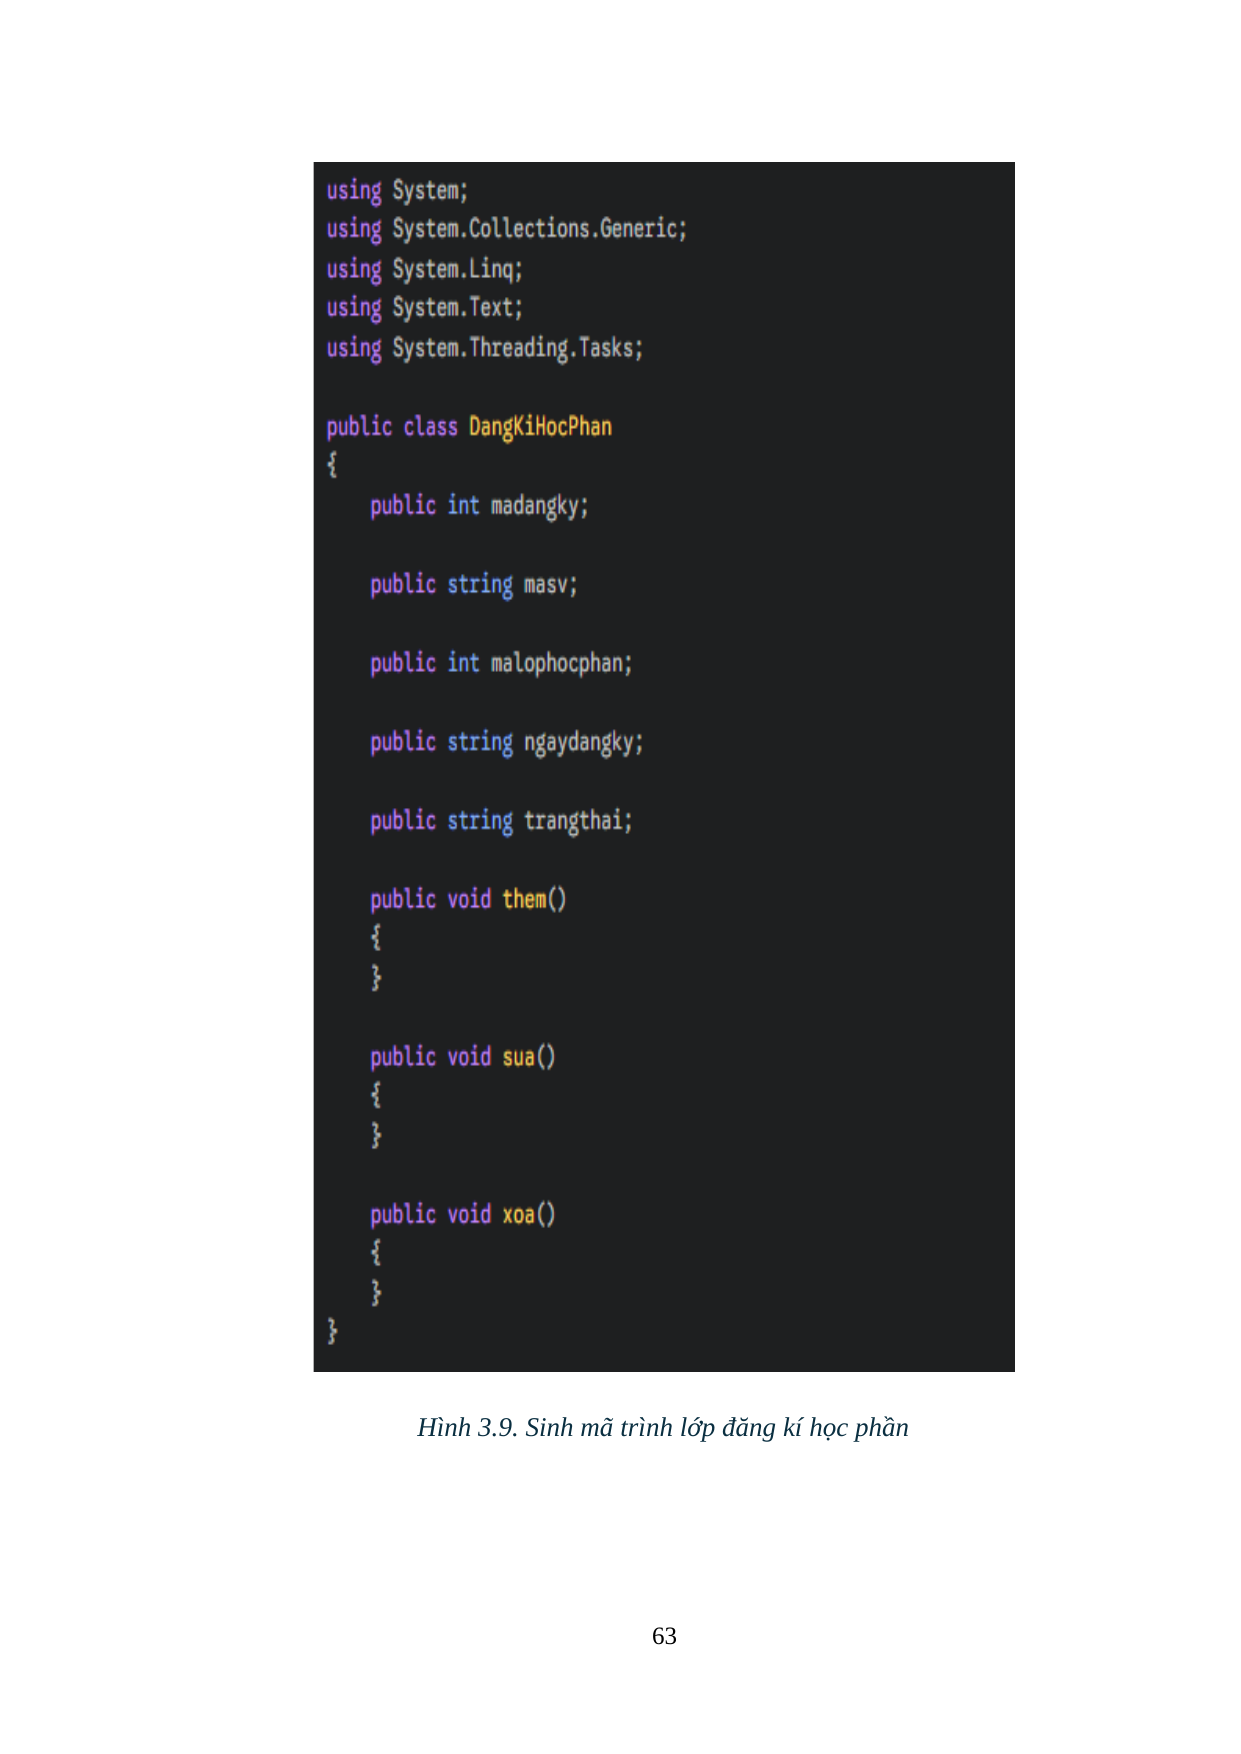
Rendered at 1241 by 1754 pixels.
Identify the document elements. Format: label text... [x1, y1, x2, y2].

subtitle Hình 3.9. Sinh mã trình lớp đăng kí học phần [207, 1411, 1122, 1442]
picture [313, 162, 1015, 1372]
